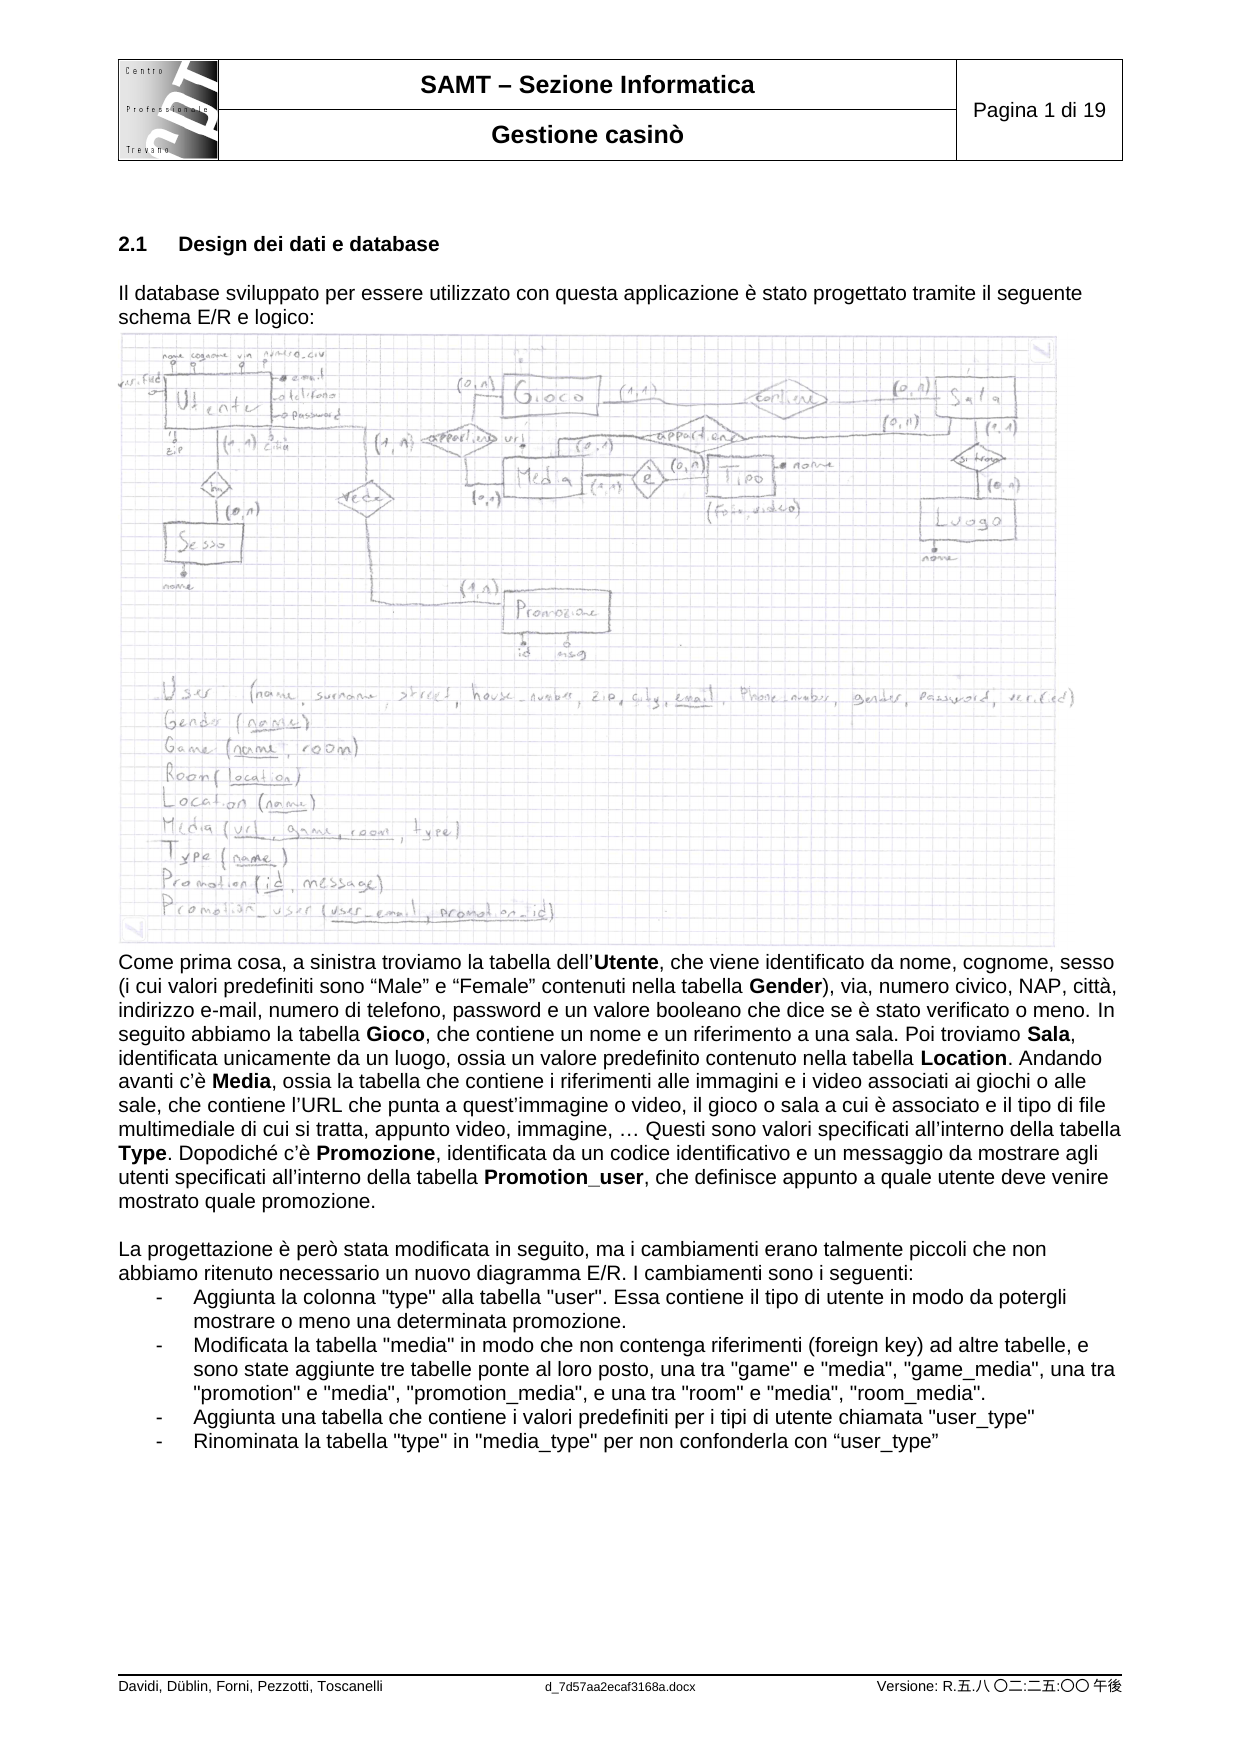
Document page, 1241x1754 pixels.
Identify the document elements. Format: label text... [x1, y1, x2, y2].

subtitle Design dei dati e database [118, 232, 1122, 256]
list Aggiunta la colonna "type" alla tabella "user". Essa contiene il tipo di utente in modo da potergli mostrare o meno una determinata promozione. [156, 1285, 1122, 1333]
picture [117, 332, 1075, 950]
picture [118, 60, 218, 159]
list Rinominata la tabella "type" in "media_type" per non confonderla con “user_type” [156, 1429, 1122, 1453]
text Il database sviluppato per essere utilizzato con questa applicazione è stato progettato tramite il seguente schema E/R e logico: [118, 281, 1122, 329]
list Modificata la tabella "media" in modo che non contenga riferimenti (foreign key) ad altre tabelle, e sono state aggiunte tre tabelle ponte al loro posto, una tra "game" e "media", "game_media", una tra "promotion" e "media", "promotion_media", e una tra "room" e "media", "room_media". [156, 1333, 1122, 1405]
text La progettazione è però stata modificata in seguito, ma i cambiamenti erano talmente piccoli che non abbiamo ritenuto necessario un nuovo diagramma E/R. I cambiamenti sono i seguenti: [118, 1213, 1122, 1285]
list Aggiunta una tabella che contiene i valori predefiniti per i tipi di utente chiamata "user_type" [156, 1405, 1122, 1429]
text Come prima cosa, a sinistra troviamo la tabella dell’Utente, che viene identificato da nome, cognome, sesso (i cui valori predefiniti sono “Male” e “Female” contenuti nella tabella Gender), via, numero civico, NAP, città, indirizzo e-mail, numero di telefono, password e un valore booleano che dice se è stato verificato o meno. In seguito abbiamo la tabella Gioco, che contiene un nome e un riferimento a una sala. Poi troviamo Sala, identificata unicamente da un luogo, ossia un valore predefinito contenuto nella tabella Location. Andando avanti c’è Media, ossia la tabella che contiene i riferimenti alle immagini e i video associati ai giochi o alle sale, che contiene l’URL che punta a quest’immagine o video, il gioco o sala a cui è associato e il tipo di file multimediale di cui si tratta, appunto video, immagine, … Questi sono valori specificati all’interno della tabella Type. Dopodiché c’è Promozione, identificata da un codice identificativo e un messaggio da mostrare agli utenti specificati all’interno della tabella Promotion_user, che definisce appunto a quale utente deve venire mostrato quale promozione. [118, 949, 1122, 1213]
